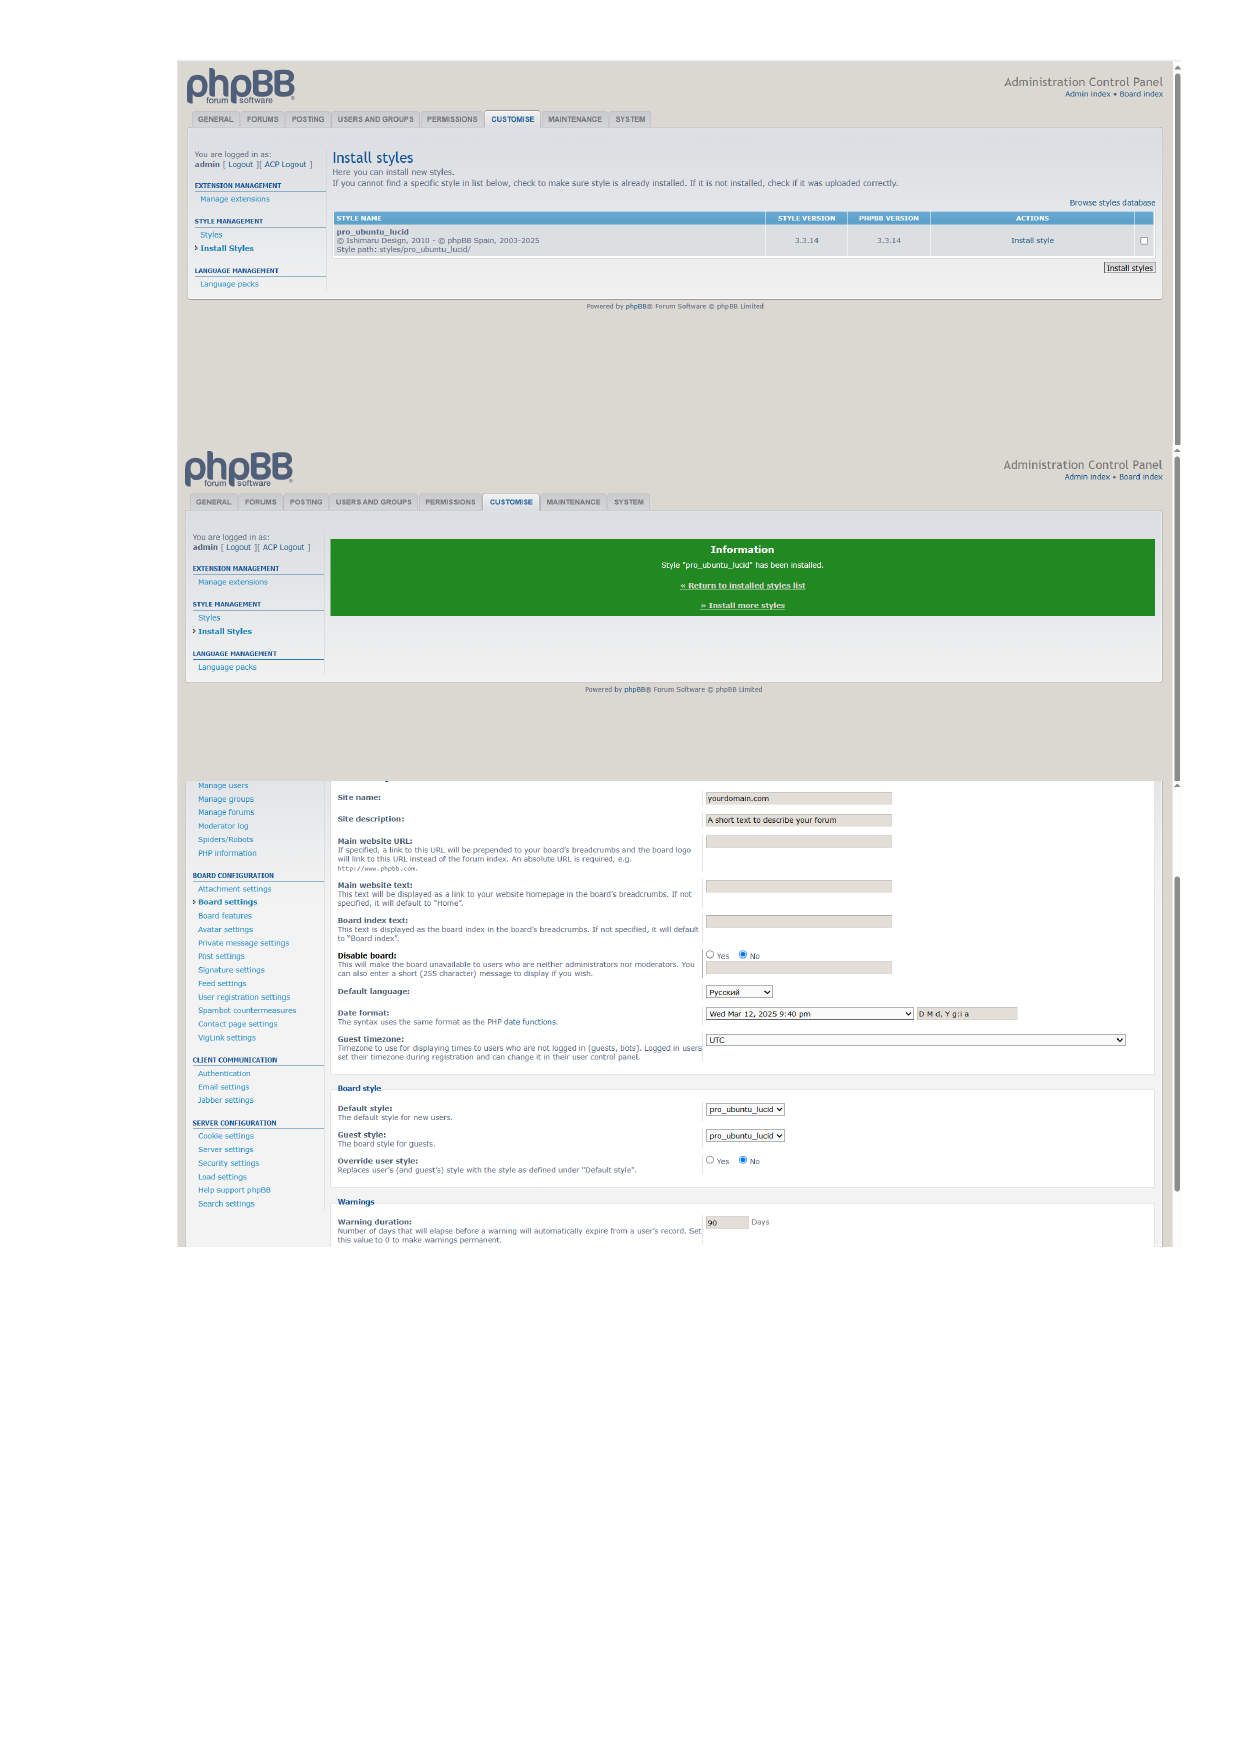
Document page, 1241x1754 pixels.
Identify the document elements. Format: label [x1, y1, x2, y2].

picture [177, 59, 1182, 1247]
